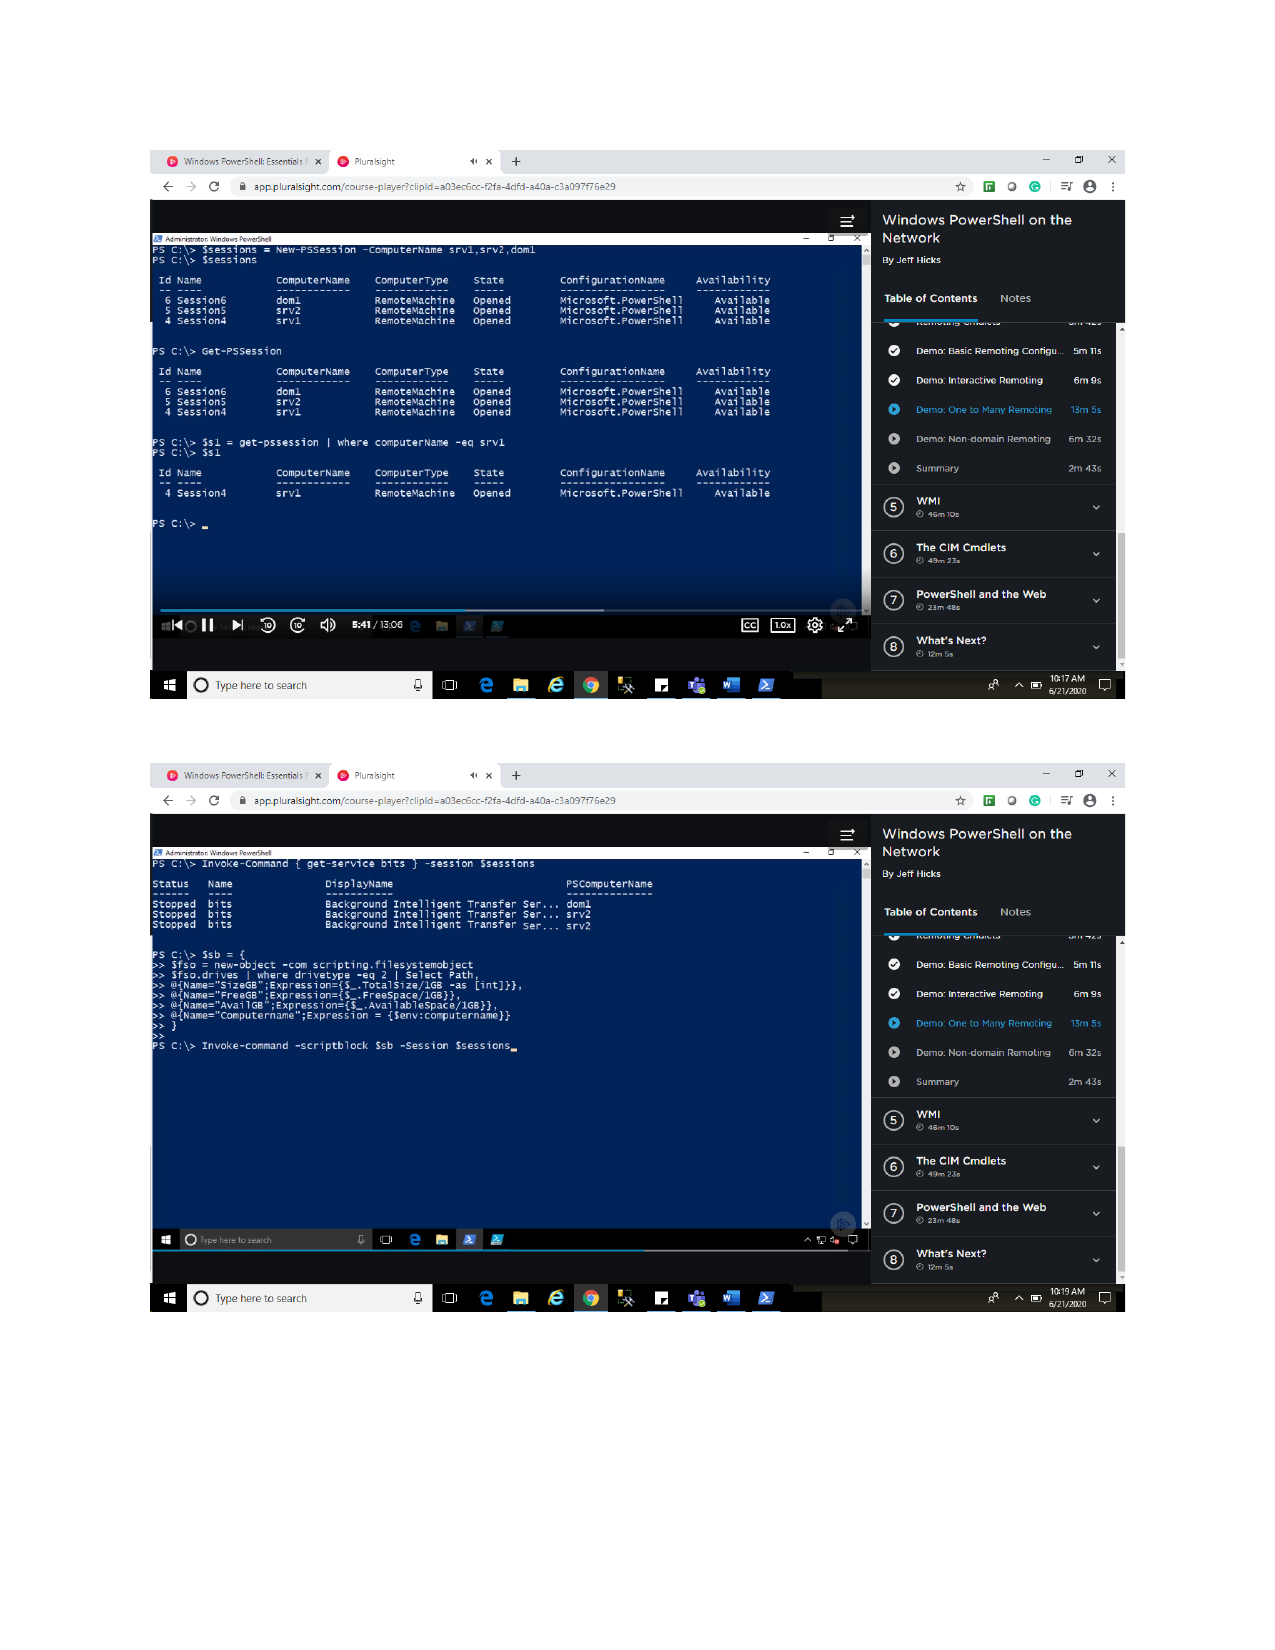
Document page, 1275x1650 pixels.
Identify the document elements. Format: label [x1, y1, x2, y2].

picture [150, 150, 1125, 699]
picture [150, 763, 1125, 1312]
